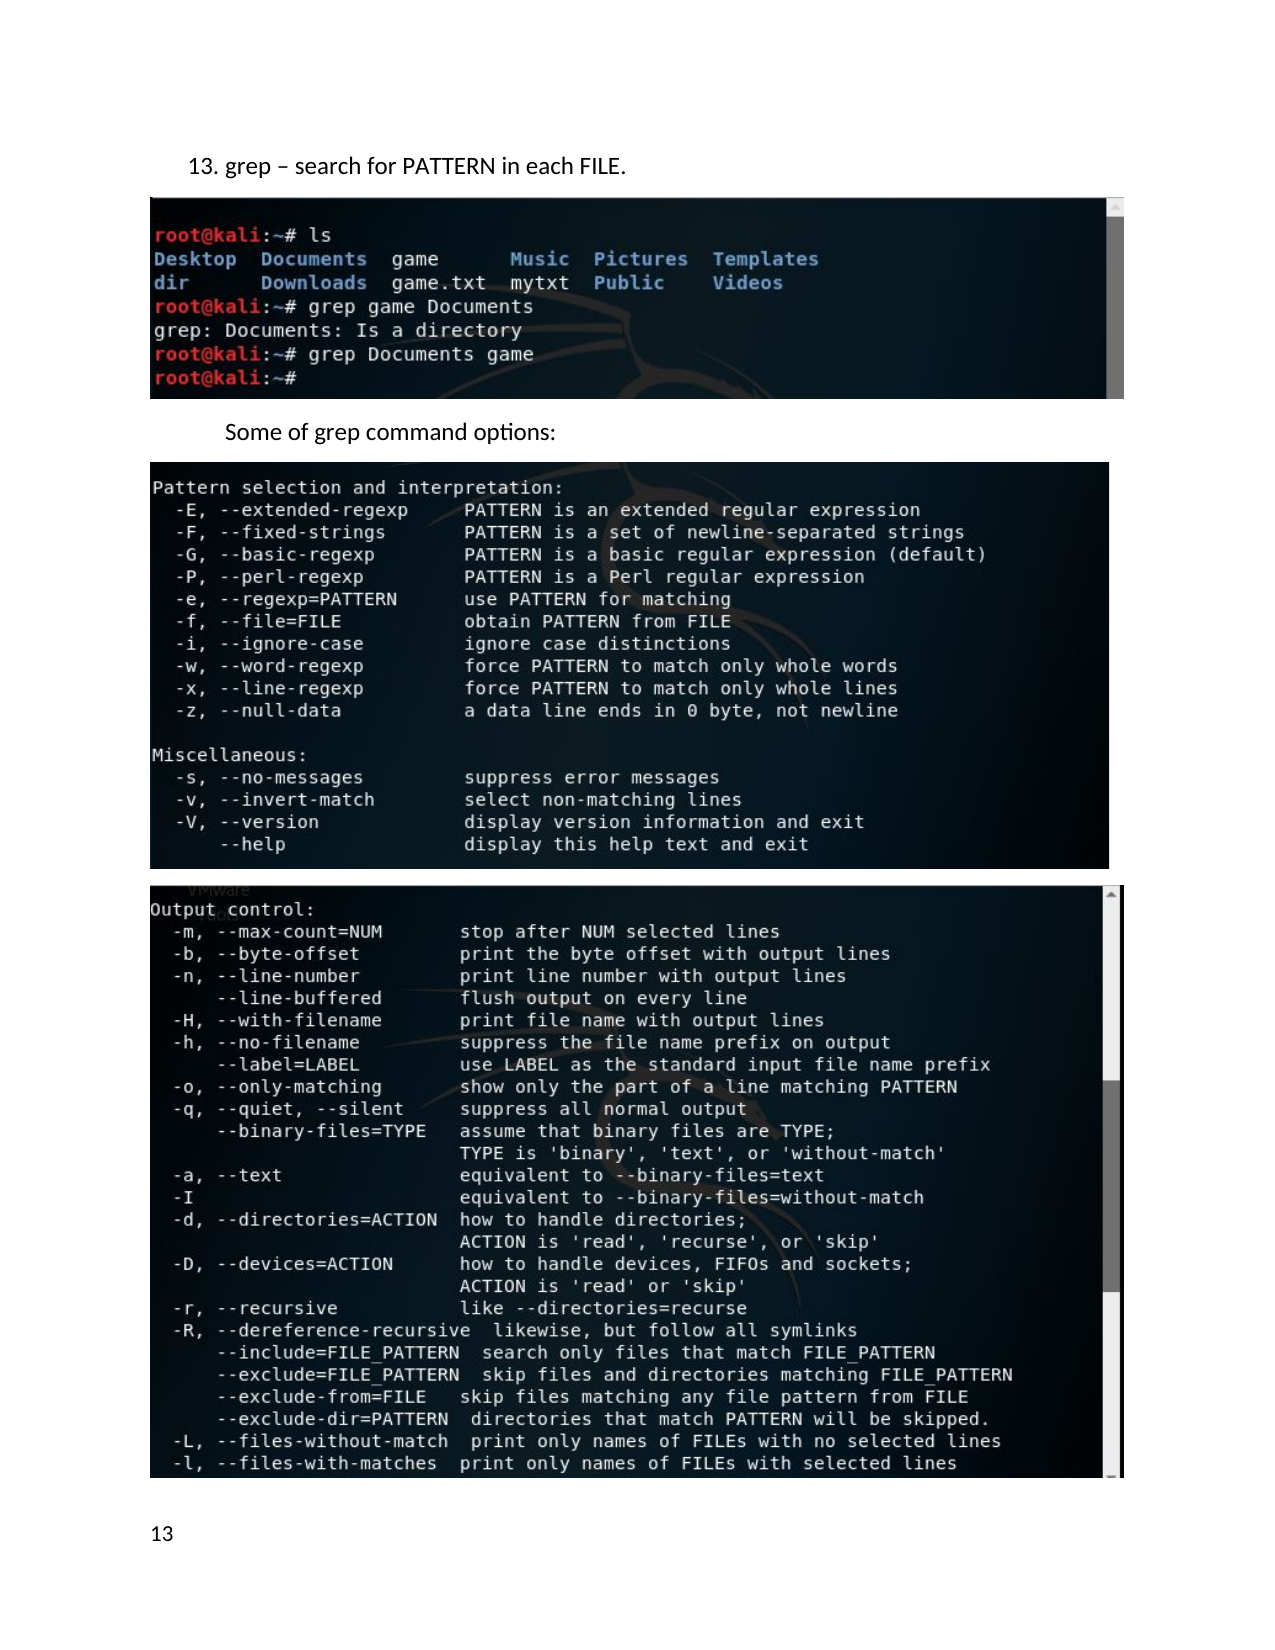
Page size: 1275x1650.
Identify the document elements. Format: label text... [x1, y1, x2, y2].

list grep – search for PATTERN in each FILE. [187, 150, 1125, 181]
list Some of grep command options: [225, 416, 1125, 446]
picture [150, 885, 1124, 1478]
picture [150, 197, 1124, 399]
picture [150, 462, 1110, 869]
